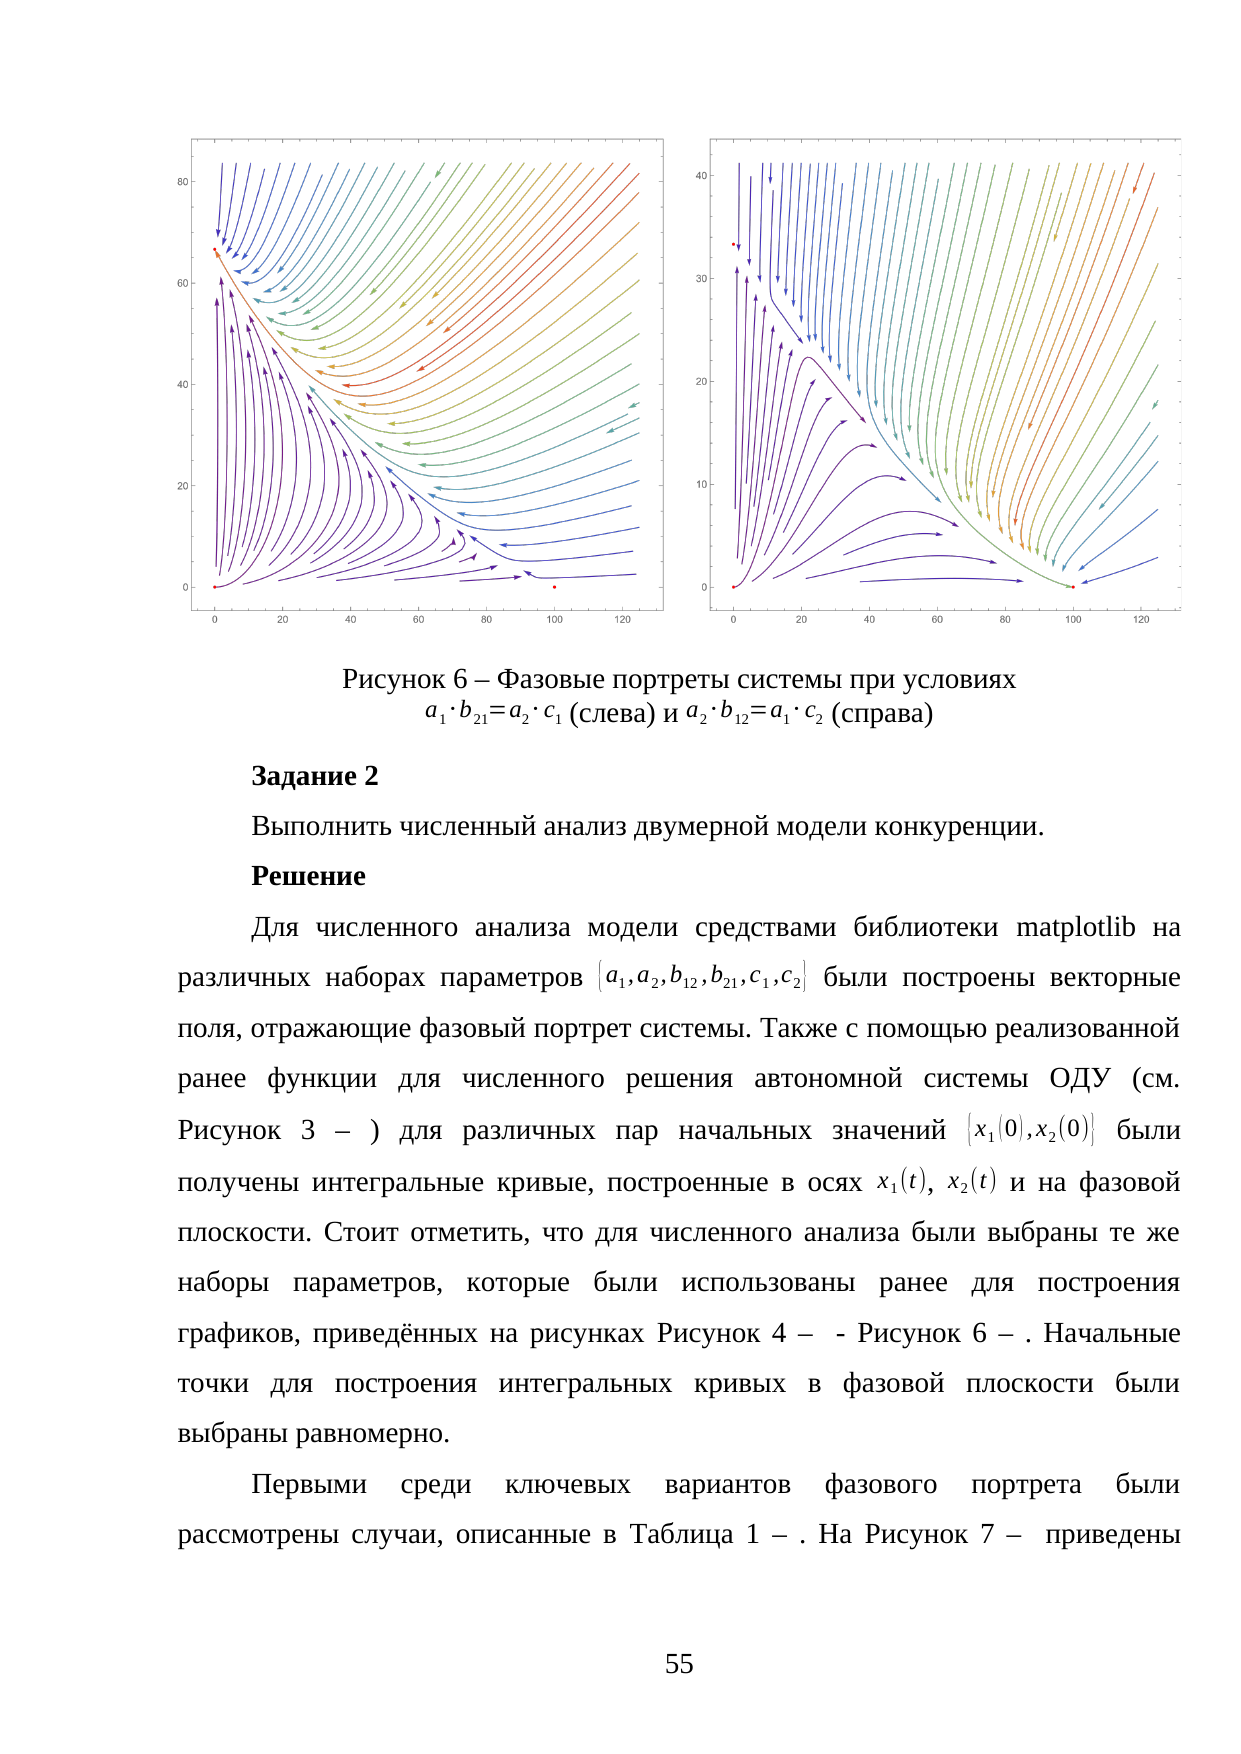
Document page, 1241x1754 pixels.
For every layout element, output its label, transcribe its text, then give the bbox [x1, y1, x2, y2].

text Для численного анализа модели средствами библиотеки matplotlib на различных наборах параметров были построены векторные поля, отражающие фазовый портрет системы. Также с помощью реализованной ранее функции для численного решения автономной системы ОДУ (см. Рисунок 31 – ) для различных пар начальных значений были получены интегральные кривые, построенные в осях , и на фазовой плоскости. Стоит отметить, что для численного анализа были выбраны те же наборы параметров, которые были использованы ранее для построения графиков, приведённых на рисунках Рисунок 37 – - Рисунок 39 – . Начальные точки для построения интегральных кривых в фазовой плоскости были выбраны равномерно. [177, 909, 1181, 1449]
picture [177, 118, 1182, 645]
text Задание 2 [177, 758, 1181, 791]
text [177, 1466, 1181, 1550]
text Решение [177, 858, 1181, 892]
text Выполнить численный анализ двумерной модели конкуренции. [177, 808, 1181, 842]
text Фазовые портреты системы при условиях (слева) и (справа) [177, 661, 1181, 728]
